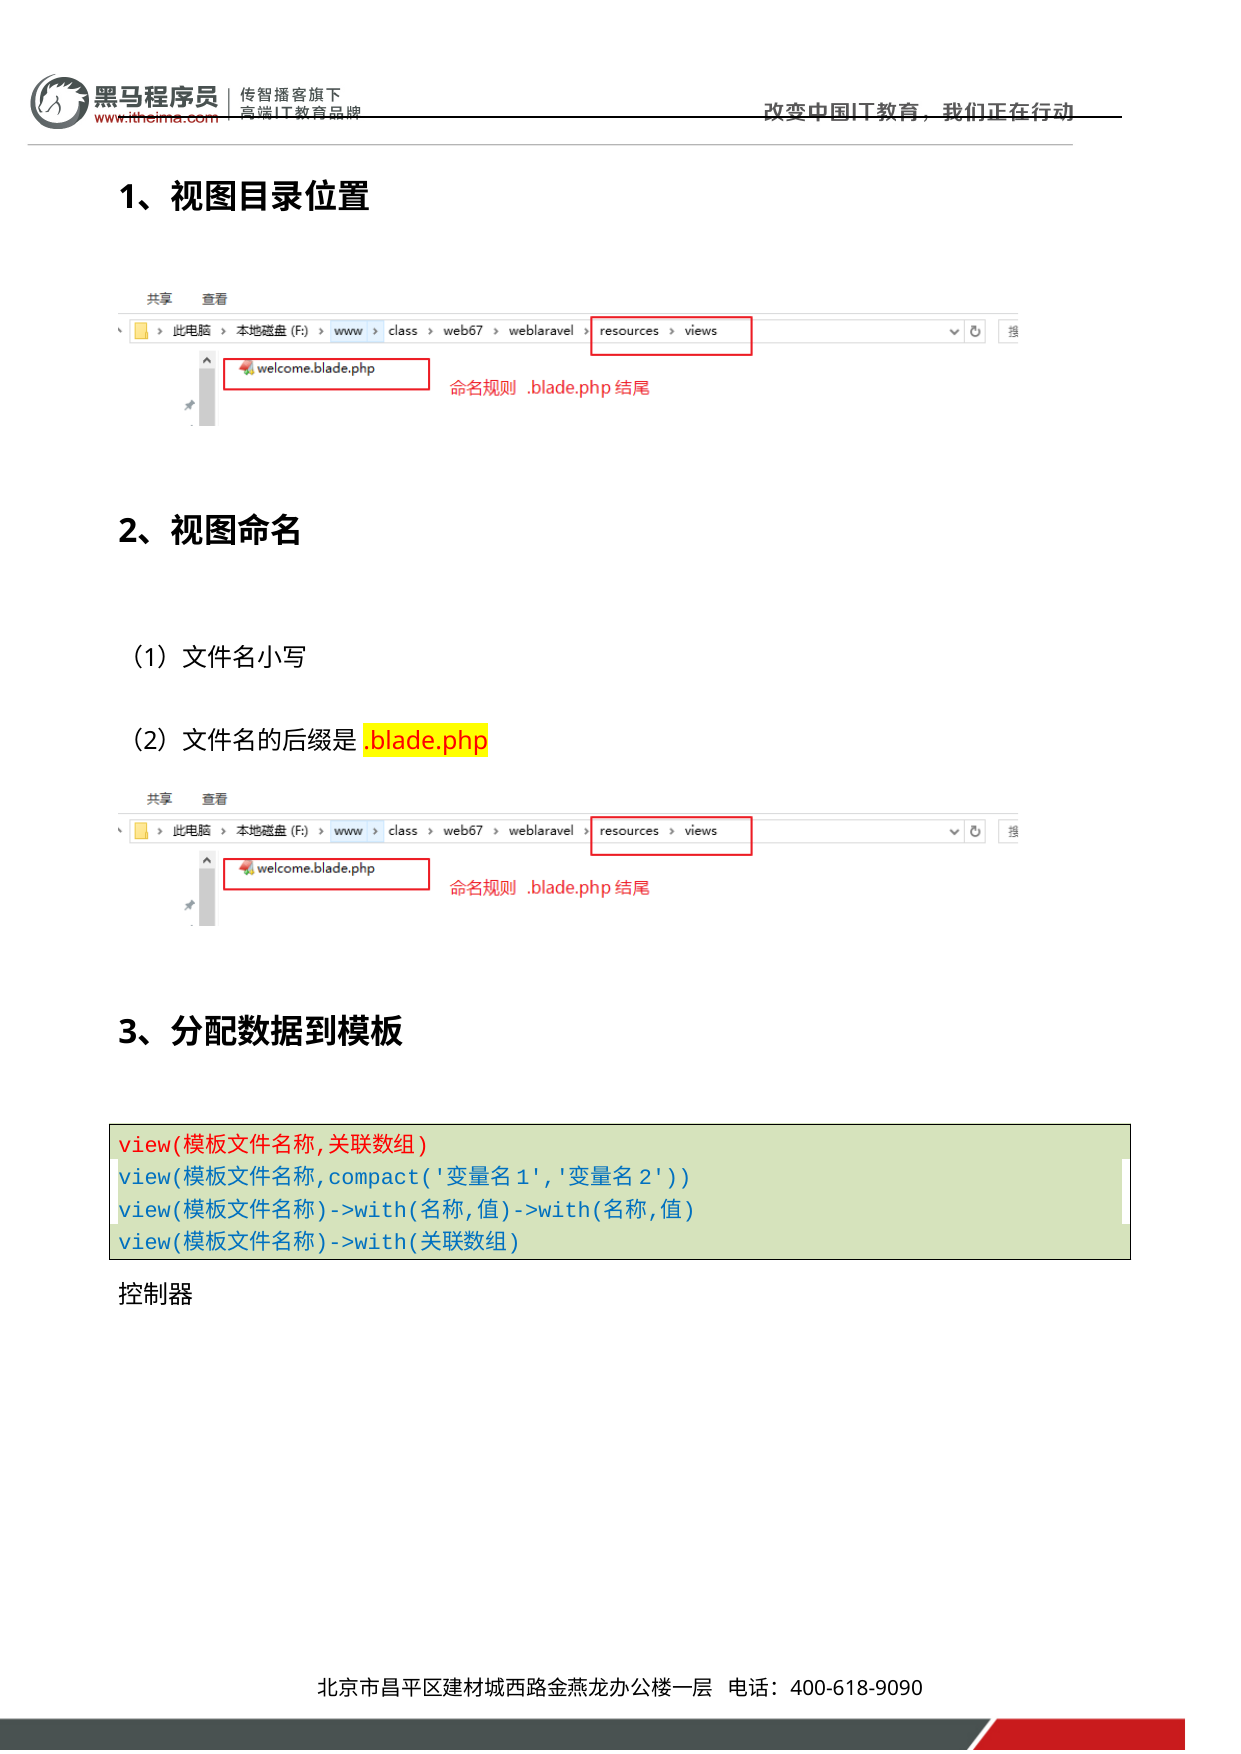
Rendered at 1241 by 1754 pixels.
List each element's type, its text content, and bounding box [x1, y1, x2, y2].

subtitle 1、视图目录位置 [118, 162, 1122, 227]
text view(模板文件名称)->with(关联数组) [110, 1221, 1130, 1259]
text （2）文件名的后缀是 .blade.php [118, 706, 1122, 771]
text view(模板文件名称)->with(名称,值)->with(名称,值) [118, 1192, 1122, 1221]
text view(模板文件名称,compact('变量名1','变量名2')) [118, 1159, 1122, 1192]
picture [0, 1659, 1186, 1750]
text view(模板文件名称,关联数组) [110, 1125, 1130, 1159]
subtitle 2、视图命名 [118, 496, 1122, 561]
text 控制器 [118, 1260, 1122, 1325]
picture [0, 3, 1176, 153]
picture [118, 289, 1019, 426]
subtitle 3、分配数据到模板 [118, 996, 1122, 1061]
text （1）文件名小写 [118, 623, 1122, 688]
picture [118, 789, 1019, 926]
